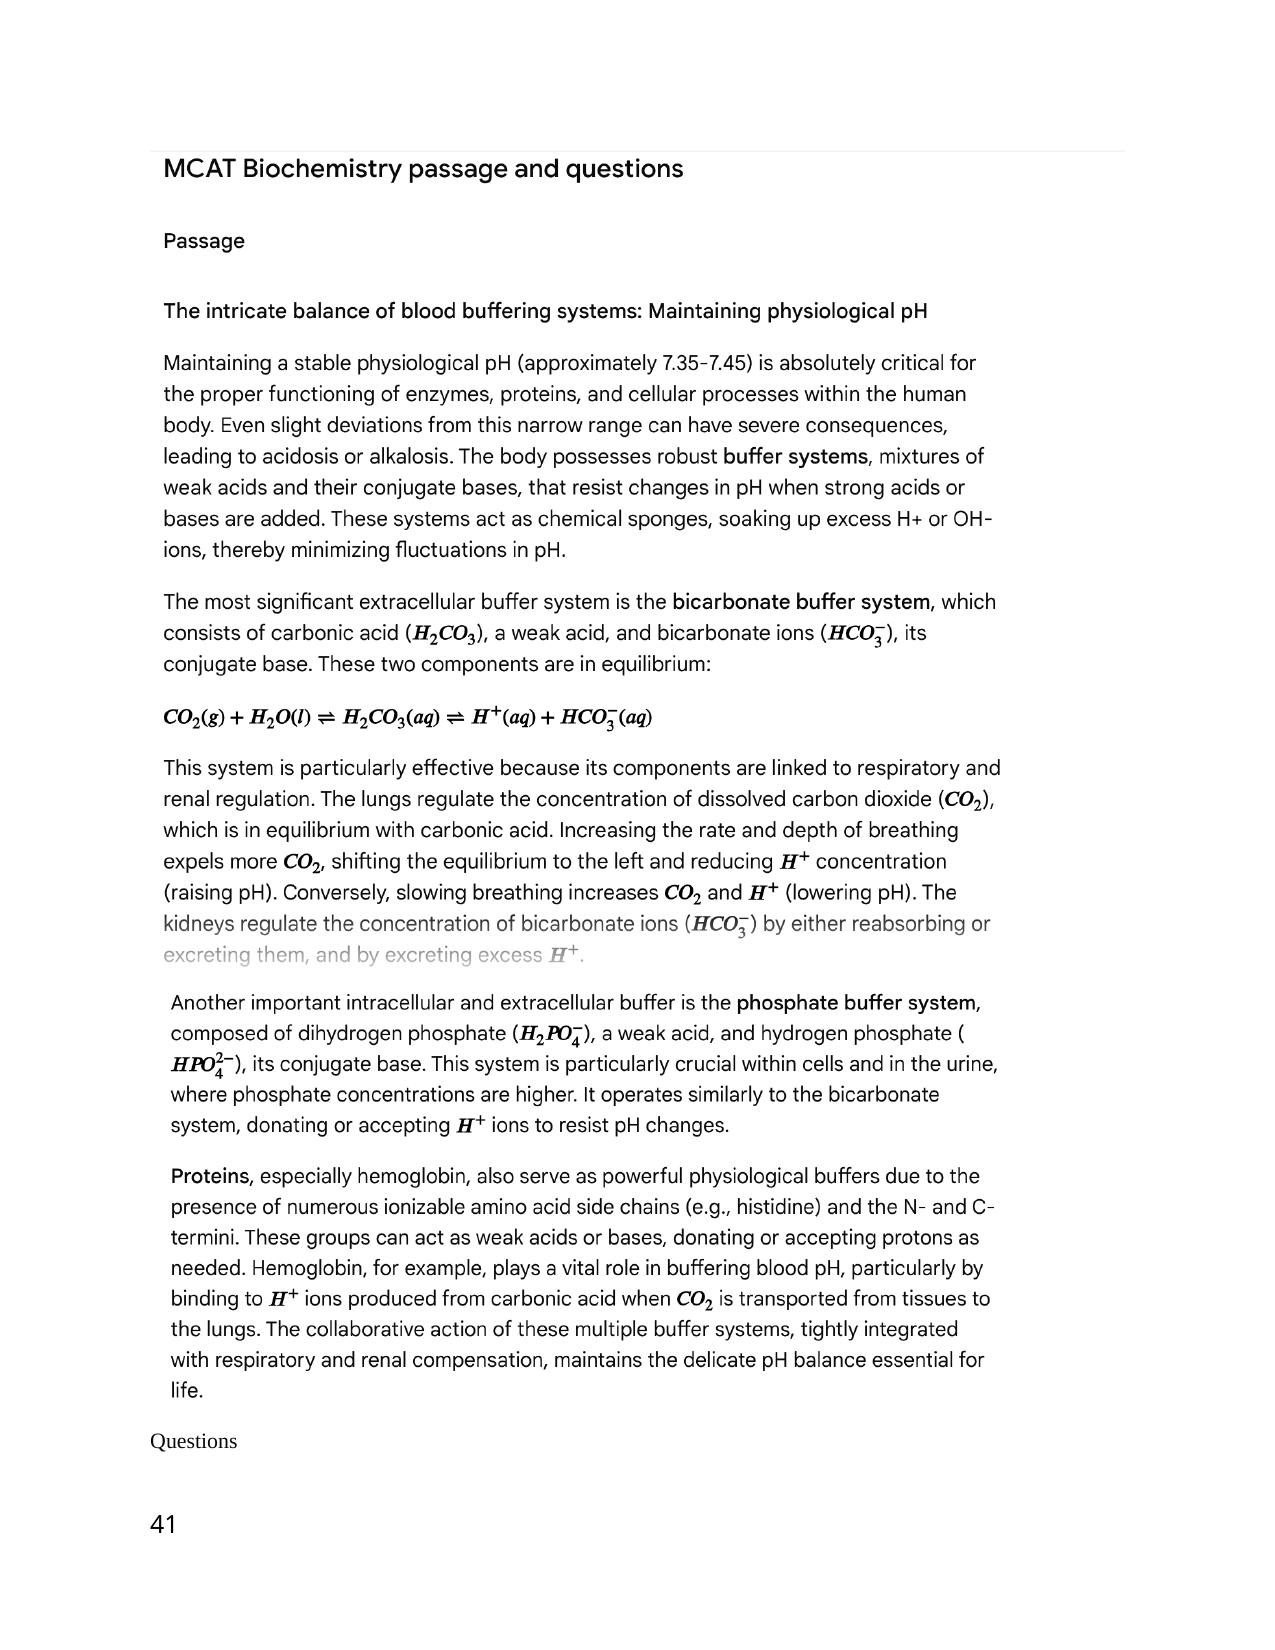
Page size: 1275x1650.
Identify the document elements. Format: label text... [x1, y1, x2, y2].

text Questions [150, 1429, 1125, 1454]
picture [150, 150, 1125, 1429]
